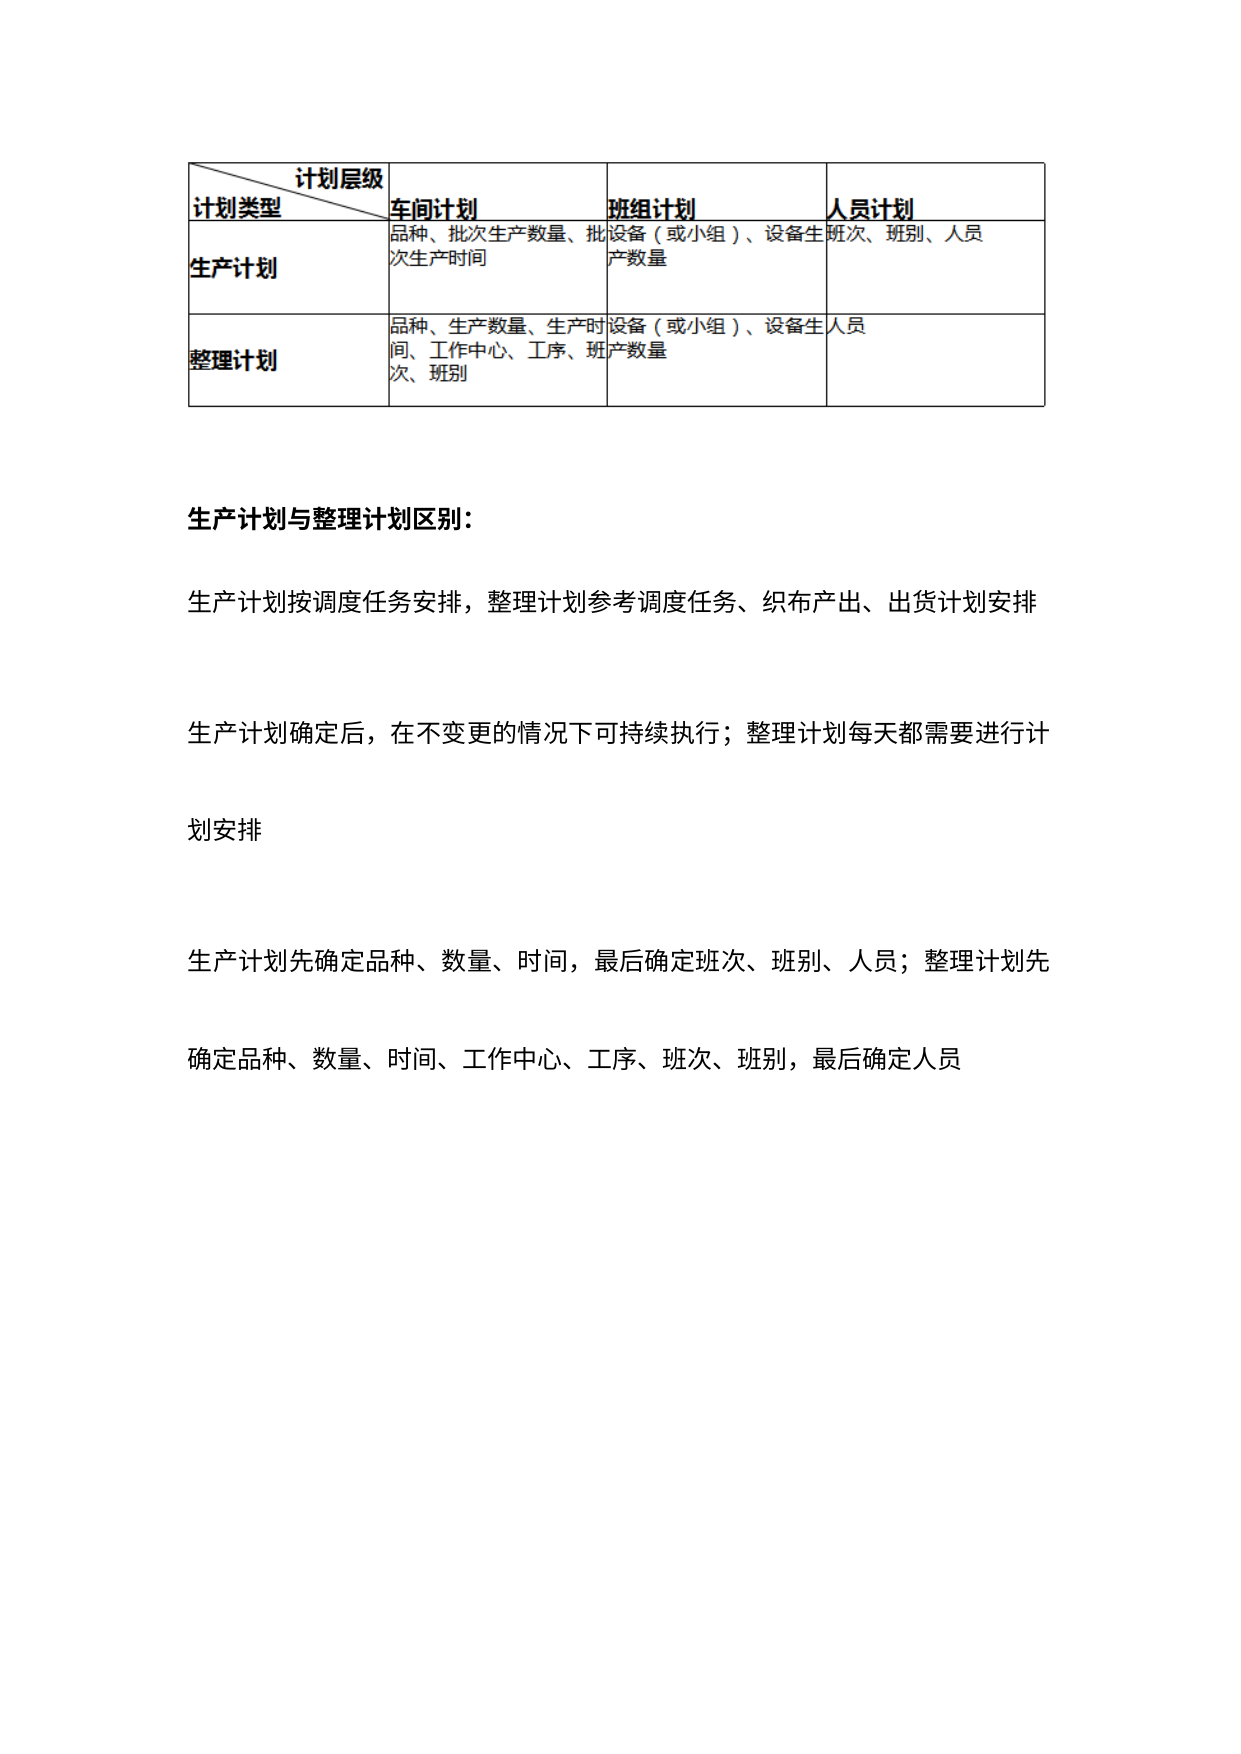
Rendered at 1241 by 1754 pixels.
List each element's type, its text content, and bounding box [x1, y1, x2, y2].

text 生产计划先确定品种、数量、时间，最后确定班次、班别、人员；整理计划先确定品种、数量、时间、工作中心、工序、班次、班别，最后确定人员 [187, 927, 1053, 1090]
text 生产计划按调度任务安排，整理计划参考调度任务、织布产出、出货计划安排 [187, 568, 1053, 633]
text 生产计划与整理计划区别： [187, 485, 1053, 550]
text 生产计划确定后，在不变更的情况下可持续执行；整理计划每天都需要进行计划安排 [187, 699, 1053, 861]
picture [187, 162, 1052, 411]
